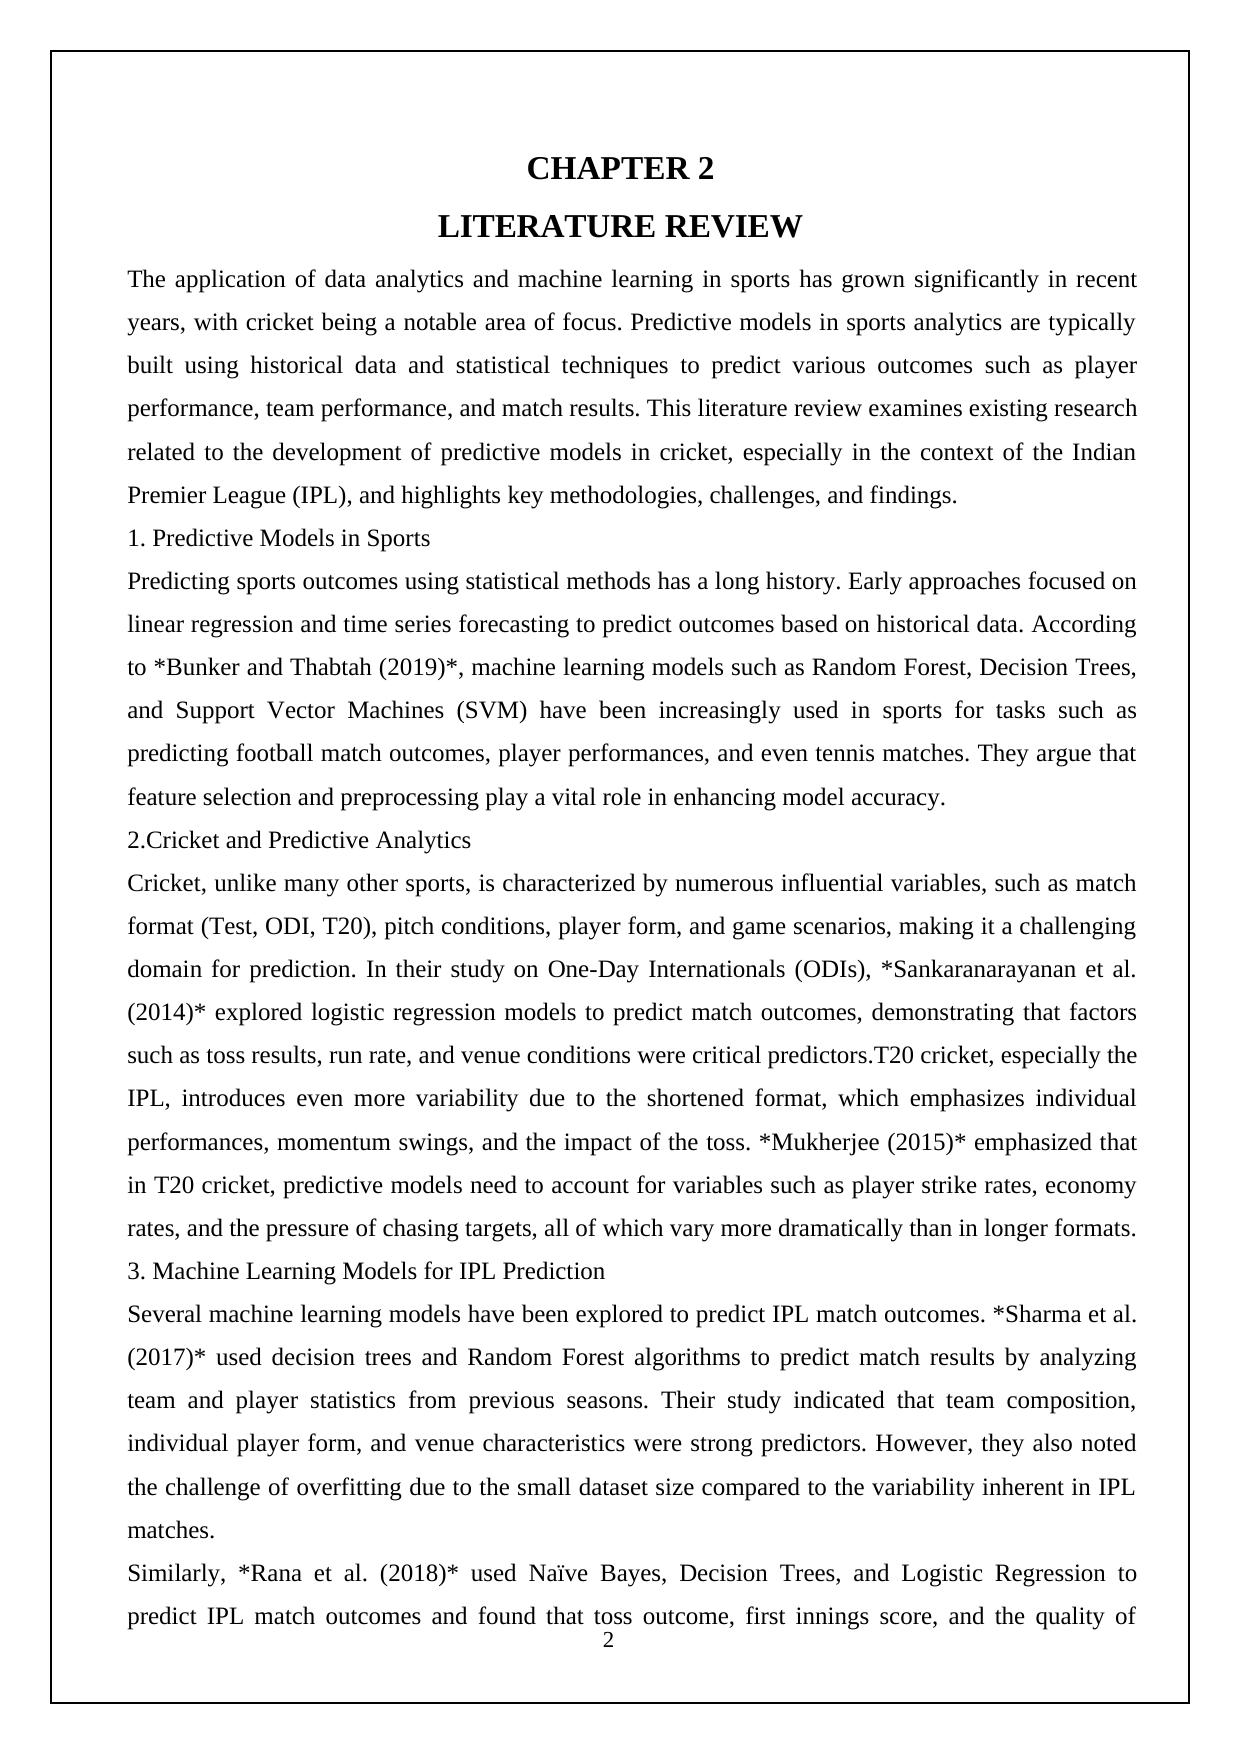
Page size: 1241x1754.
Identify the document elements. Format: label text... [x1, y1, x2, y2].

text 3. Machine Learning Models for IPL Prediction [127, 1256, 1138, 1285]
subtitle CHAPTER 2 LITERATURE REVIEW [438, 148, 803, 244]
text Predicting sports outcomes using statistical methods has a long history. Early approaches focused on linear regression and time series forecasting to predict outcomes based on historical data. According to *Bunker and Thabtah (2019)*, machine learning models such as Random Forest, Decision Trees, and Support Vector Machines (SVM) have been increasingly used in sports for tasks such as predicting football match outcomes, player performances, and even tennis matches. They argue that feature selection and preprocessing play a vital role in enhancing model accuracy. [127, 566, 1138, 810]
text The application of data analytics and machine learning in sports has grown significantly in recent years, with cricket being a notable area of focus. Predictive models in sports analytics are typically built using historical data and statistical techniques to predict various outcomes such as player performance, team performance, and match results. This literature review examines existing research related to the development of predictive models in cricket, especially in the context of the Indian Premier League (IPL), and highlights key methodologies, challenges, and findings. [127, 264, 1138, 508]
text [127, 1558, 1138, 1630]
text 1. Predictive Models in Sports [127, 523, 1138, 552]
text Several machine learning models have been explored to predict IPL match outcomes. *Sharma et al. (2017)* used decision trees and Random Forest algorithms to predict match results by analyzing team and player statistics from previous seasons. Their study indicated that team composition, individual player form, and venue characteristics were strong predictors. However, they also noted the challenge of overfitting due to the small dataset size compared to the variability inherent in IPL matches. [127, 1299, 1138, 1543]
text Cricket, unlike many other sports, is characterized by numerous influential variables, such as match format (Test, ODI, T20), pitch conditions, player form, and game scenarios, making it a challenging domain for prediction. In their study on One-Day Internationals (ODIs), *Sankaranarayanan et al. (2014)* explored logistic regression models to predict match outcomes, demonstrating that factors such as toss results, run rate, and venue conditions were critical predictors.T20 cricket, especially the IPL, introduces even more variability due to the shortened format, which emphasizes individual performances, momentum swings, and the impact of the toss. *Mukherjee (2015)* emphasized that in T20 cricket, predictive models need to account for variables such as player strike rates, economy rates, and the pressure of chasing targets, all of which vary more dramatically than in longer formats. [127, 868, 1138, 1242]
text 2.Cricket and Predictive Analytics [127, 825, 1138, 853]
